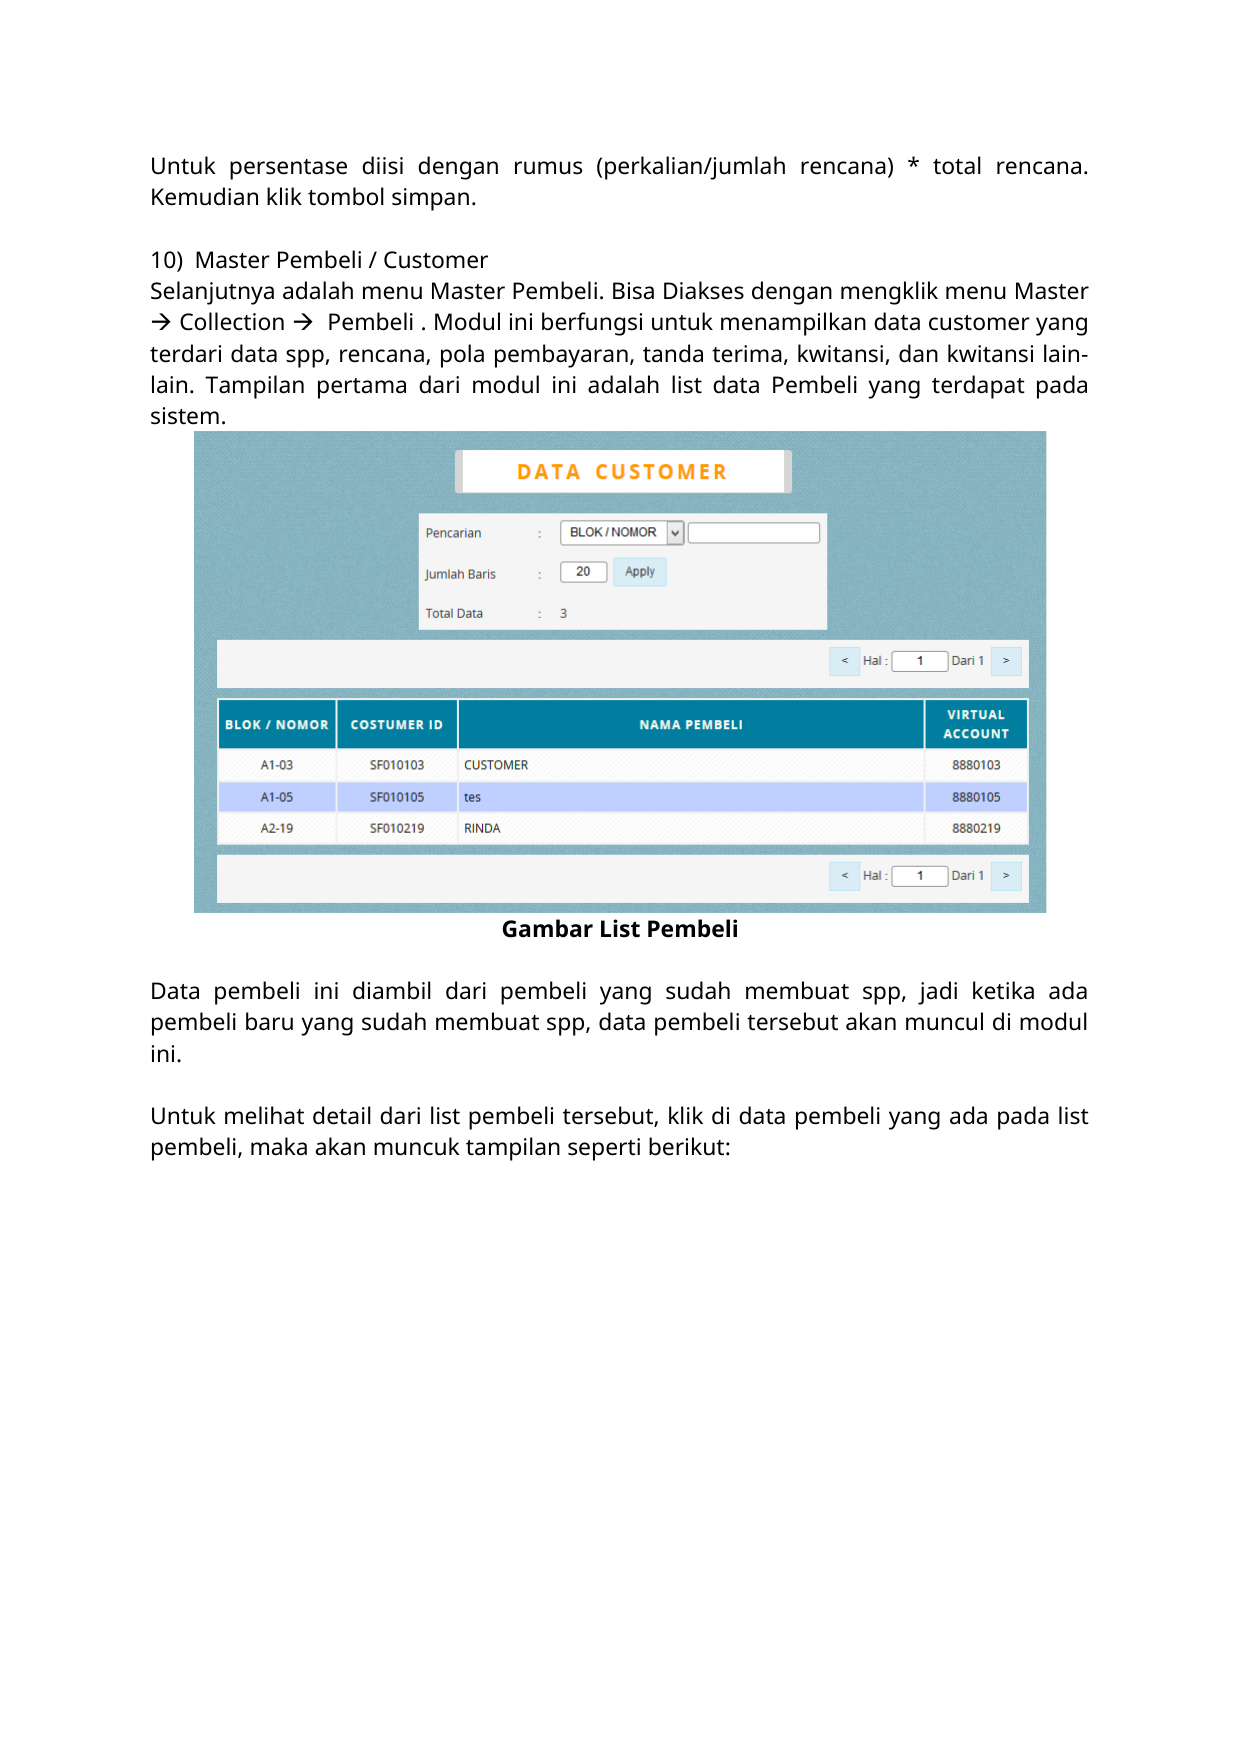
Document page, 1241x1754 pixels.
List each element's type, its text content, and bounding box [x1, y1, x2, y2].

text Gambar List Pembeli [150, 912, 1090, 944]
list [150, 150, 1090, 212]
picture [194, 431, 1047, 913]
list Master Pembeli / Customer [150, 244, 1090, 275]
list Data pembeli ini diambil dari pembeli yang sudah membuat spp, jadi ketika ada pembeli baru yang sudah membuat spp, data pembeli tersebut akan muncul di modul ini. [150, 975, 1090, 1069]
text Selanjutnya adalah menu Master Pembeli. Bisa Diakses dengan mengklik menu Master Collection Pembeli . Modul ini berfungsi untuk menampilkan data customer yang terdari data spp, rencana, pola pembayaran, tanda terima, kwitansi, dan kwitansi lain-lain. Tampilan pertama dari modul ini adalah list data Pembeli yang terdapat pada sistem. [150, 275, 1090, 431]
list Untuk melihat detail dari list pembeli tersebut, klik di data pembeli yang ada pada list pembeli, maka akan muncuk tampilan seperti berikut: [150, 1100, 1090, 1162]
